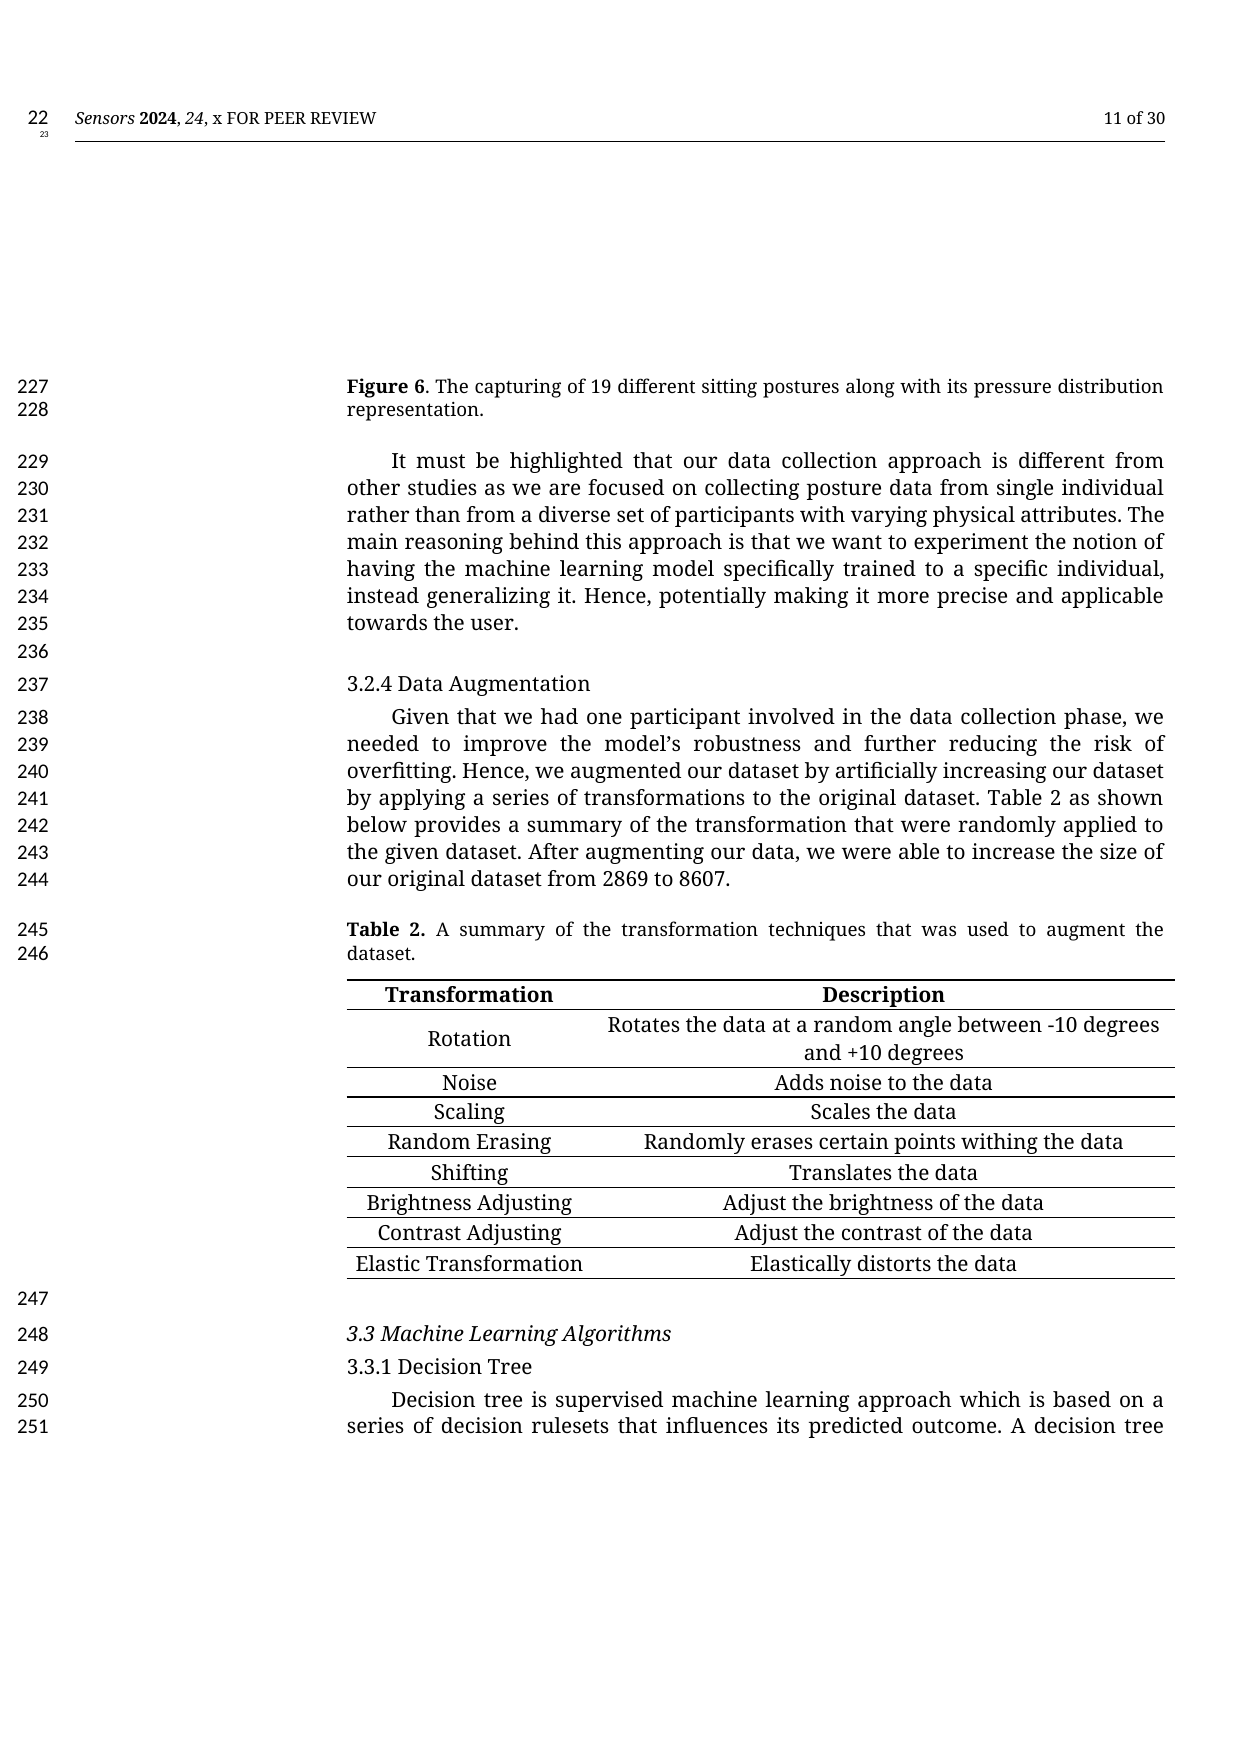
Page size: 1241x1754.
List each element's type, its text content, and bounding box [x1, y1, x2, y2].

table_cell Adjust the contrast of the data [592, 1218, 1175, 1247]
text Figure 6. The capturing of 19 different sitting postures along with its pressure distribution representation. [347, 374, 1165, 422]
subtitle 3.3.1 Decision Tree [347, 1353, 1165, 1380]
table_cell Elastically distorts the data [592, 1248, 1175, 1277]
table_cell Brightness Adjusting [347, 1188, 592, 1217]
table_cell Shifting [347, 1157, 592, 1187]
table_cell Rotates the data at a random angle between -10 degrees and +10 degrees [592, 1010, 1175, 1067]
table_cell Rotation [347, 1010, 592, 1067]
table_cell Scaling [347, 1098, 592, 1126]
text It must be highlighted that our data collection approach is different from other studies as we are focused on collecting posture data from single individual rather than from a diverse set of participants with varying physical attributes. The main reasoning behind this approach is that we want to experiment the notion of having the machine learning model specifically trained to a specific individual, instead generalizing it. Hence, potentially making it more precise and applicable towards the user. [347, 447, 1165, 637]
table_header Description [592, 981, 1175, 1009]
text Given that we had one participant involved in the data collection phase, we needed to improve the model’s robustness and further reducing the risk of overfitting. Hence, we augmented our dataset by artificially increasing our dataset by applying a series of transformations to the original dataset. Table 2 as shown below provides a summary of the transformation that were randomly applied to the given dataset. After augmenting our data, we were able to increase the size of our original dataset from 2869 to 8607. [347, 703, 1165, 893]
subtitle 3.2.4 Data Augmentation [347, 670, 1165, 697]
table_cell Translates the data [592, 1157, 1175, 1187]
table_cell Noise [347, 1068, 592, 1096]
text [347, 1386, 1165, 1440]
text Table 2. A summary of the transformation techniques that was used to augment the dataset. [347, 918, 1165, 966]
table_cell Adjust the brightness of the data [592, 1188, 1175, 1217]
table_cell Randomly erases certain points withing the data [592, 1127, 1175, 1156]
table_cell Elastic Transformation [347, 1248, 592, 1277]
table_cell Contrast Adjusting [347, 1218, 592, 1247]
table_cell Adds noise to the data [592, 1068, 1175, 1096]
table_header Transformation [347, 981, 592, 1009]
subtitle 3.3 Machine Learning Algorithms [347, 1319, 1165, 1346]
table_cell Random Erasing [347, 1127, 592, 1156]
table_cell Scales the data [592, 1098, 1175, 1126]
